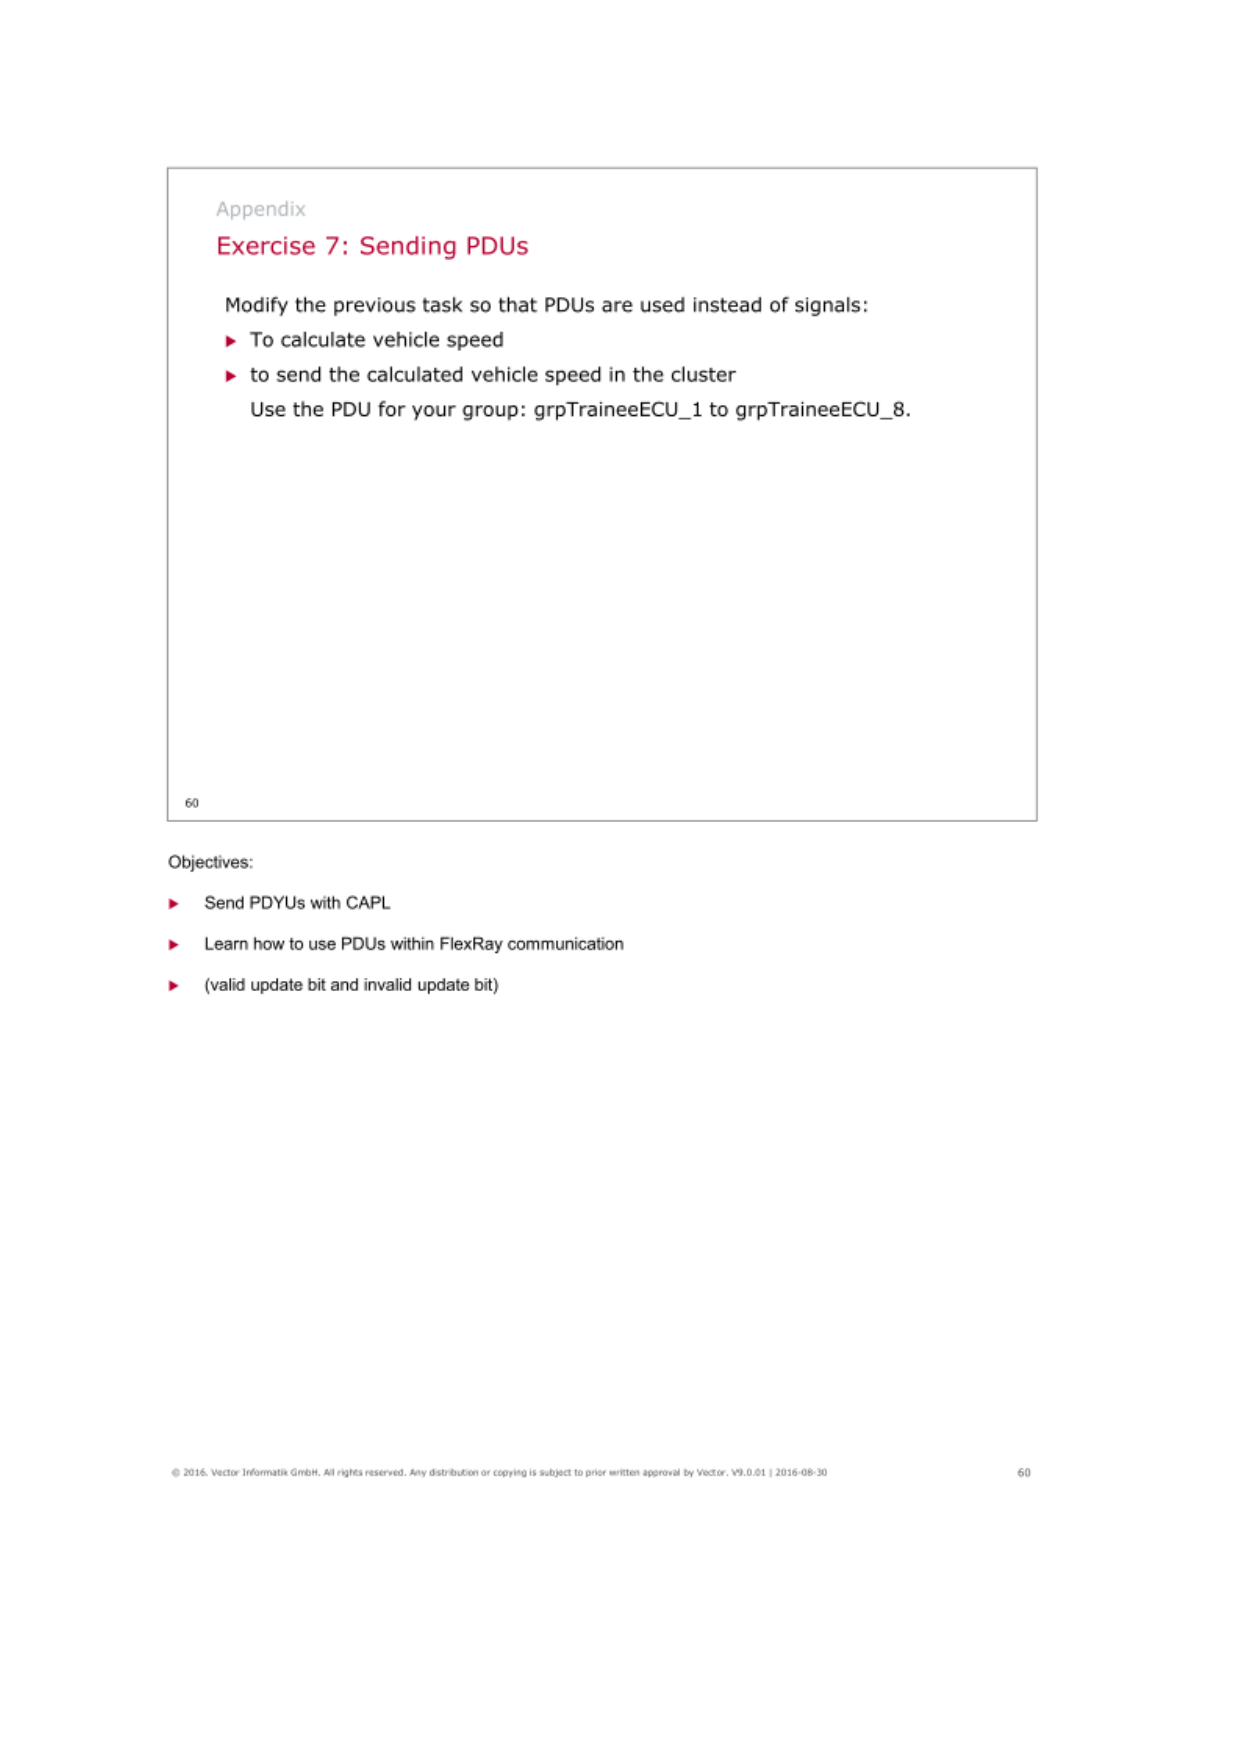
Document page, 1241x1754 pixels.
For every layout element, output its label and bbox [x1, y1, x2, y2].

picture [150, 150, 1060, 1495]
